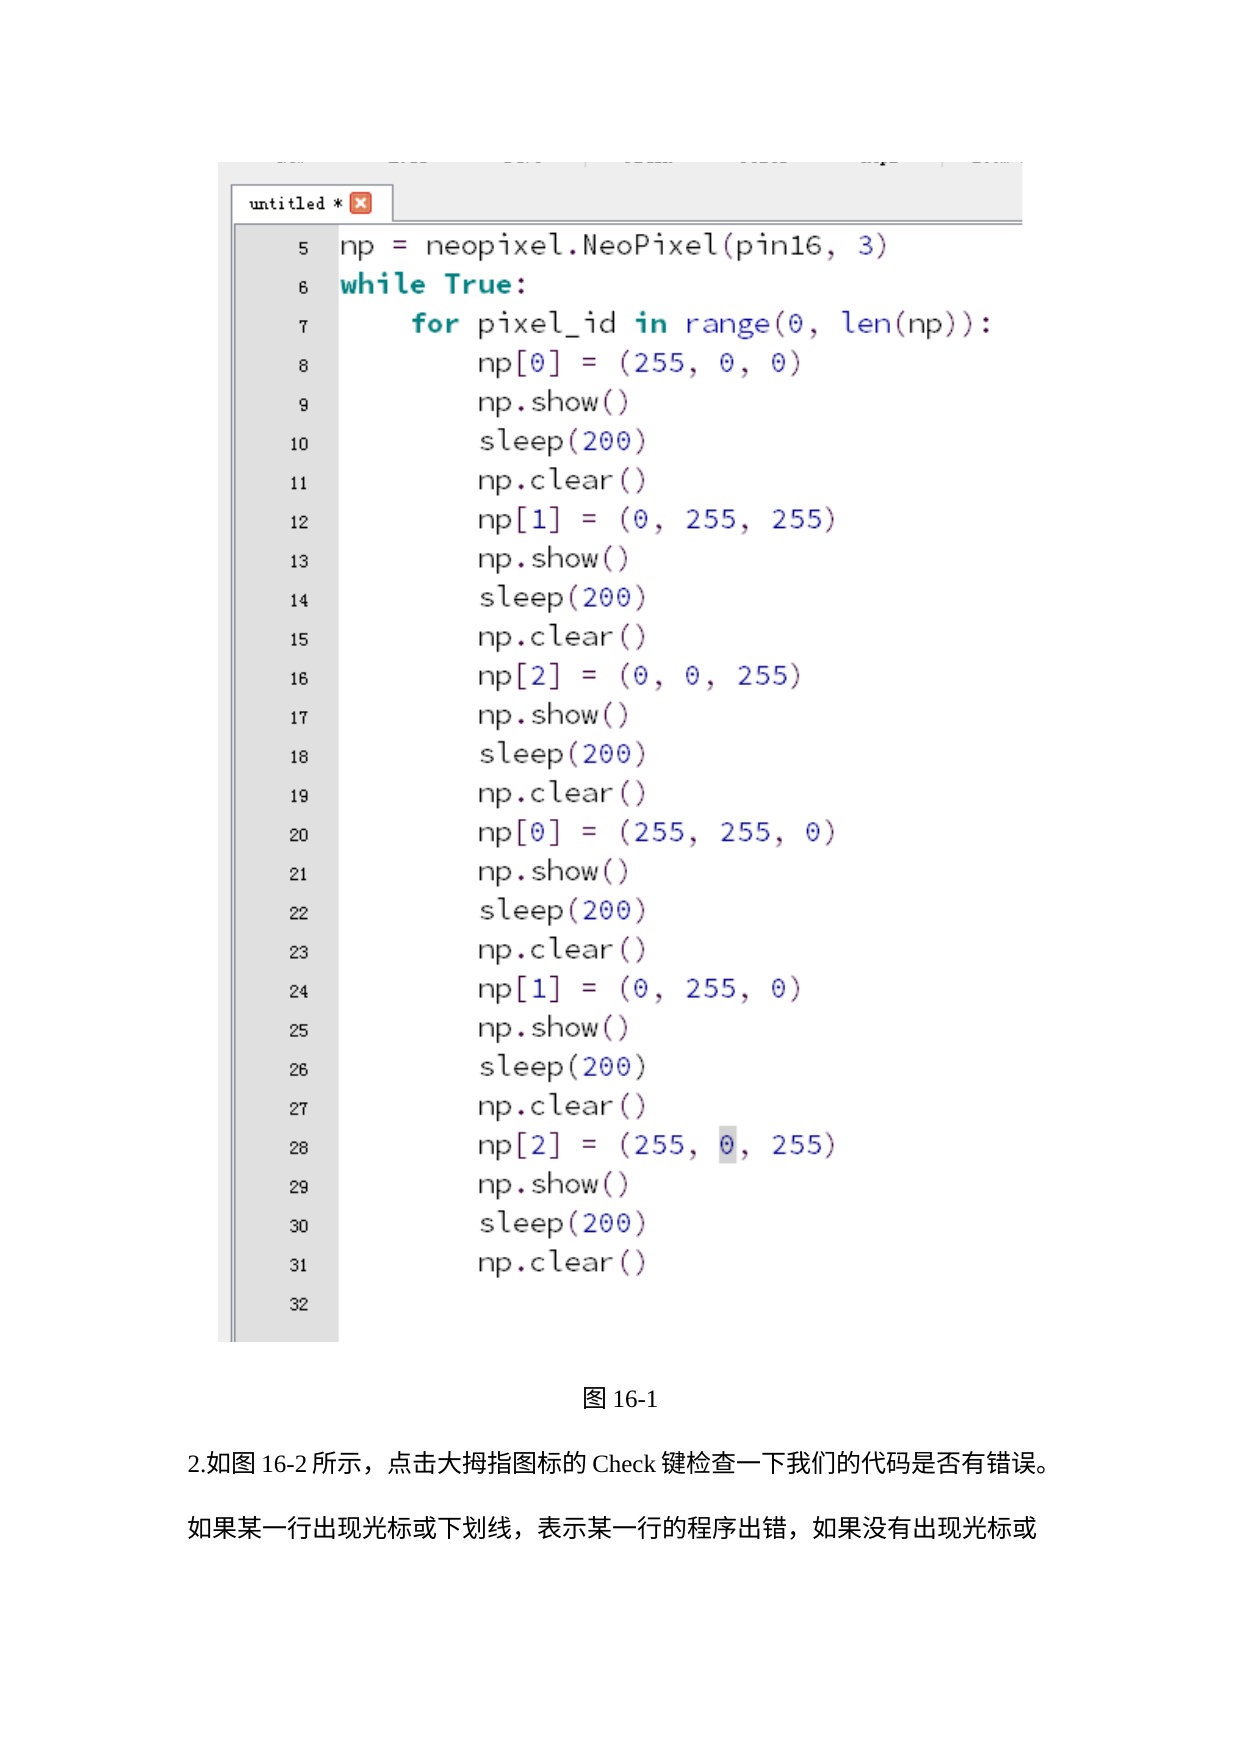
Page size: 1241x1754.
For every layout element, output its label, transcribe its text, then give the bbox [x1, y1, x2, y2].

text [187, 1429, 1053, 1559]
text 图16-1 [187, 1364, 1053, 1429]
picture [217, 162, 1023, 1342]
